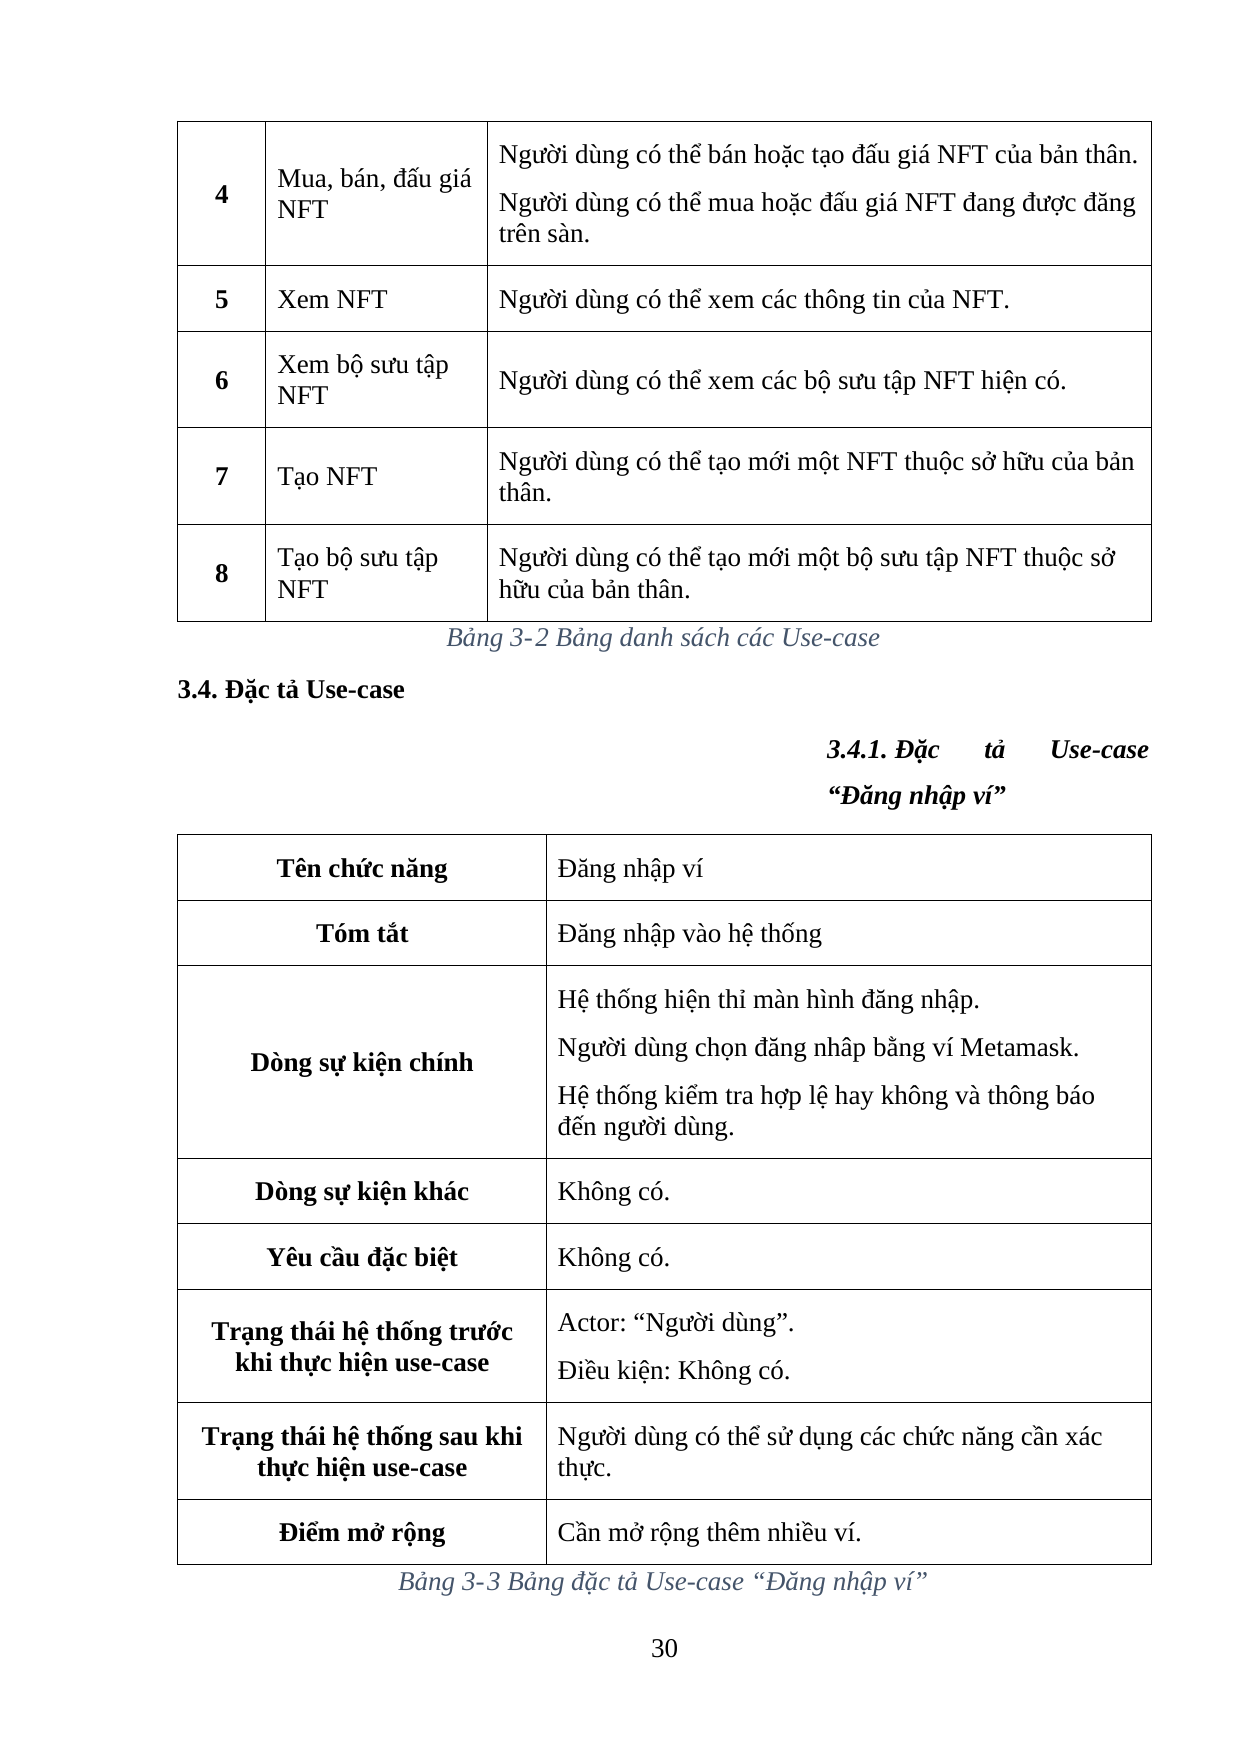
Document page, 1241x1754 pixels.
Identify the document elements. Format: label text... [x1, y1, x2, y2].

table_cell Cần mở rộng thêm nhiều ví. [547, 1500, 1151, 1564]
table_cell Mua, bán, đấu giá NFT [266, 122, 487, 265]
table_cell Người dùng có thể tạo mới một bộ sưu tập NFT thuộc sở hữu của bản thân. [488, 525, 1151, 621]
table_cell Người dùng có thể xem các thông tin của NFT. [488, 266, 1151, 331]
table_cell Người dùng có thể xem các bộ sưu tập NFT hiện có. [488, 332, 1151, 427]
table_cell Đăng nhập vào hệ thống [547, 901, 1151, 965]
table_cell Tạo bộ sưu tập NFT [266, 525, 487, 621]
table_cell Trạng thái hệ thống trước khi thực hiện use-case [178, 1290, 546, 1402]
subtitle Đặc tả Use-case [177, 673, 1152, 705]
table_cell 5 [178, 266, 265, 331]
table_cell Hệ thống hiện thỉ màn hình đăng nhập. Người dùng chọn đăng nhâp bằng ví Metamask. Hệ thống kiểm tra hợp lệ hay không và thông báo đến người dùng. [547, 966, 1151, 1158]
table_cell Yêu cầu đặc biệt [178, 1224, 546, 1289]
table_cell 8 [178, 525, 265, 621]
table_cell Tóm tắt [178, 901, 546, 965]
table_cell 7 [178, 428, 265, 524]
table_cell Không có. [547, 1159, 1151, 1223]
table_cell Người dùng có thể tạo mới một NFT thuộc sở hữu của bản thân. [488, 428, 1151, 524]
table_cell Dòng sự kiện khác [178, 1159, 546, 1223]
table_cell 4 [178, 122, 265, 265]
table_cell Không có. [547, 1224, 1151, 1289]
table_cell Dòng sự kiện chính [178, 966, 546, 1158]
subtitle Đặc tả Use-case “Đăng nhập ví” [827, 733, 1152, 811]
table_cell Người dùng có thể sử dụng các chức năng cần xác thực. [547, 1403, 1151, 1499]
table_cell Tạo NFT [266, 428, 487, 524]
table_cell Xem bộ sưu tập NFT [266, 332, 487, 427]
table_cell Người dùng có thể bán hoặc tạo đấu giá NFT của bản thân. Người dùng có thể mua hoặc đấu giá NFT đang được đăng trên sàn. [488, 122, 1151, 265]
table_cell 6 [178, 332, 265, 427]
table_header Đăng nhập ví [547, 835, 1151, 900]
table_cell Trạng thái hệ thống sau khi thực hiện use-case [178, 1403, 546, 1499]
table_cell Điểm mở rộng [178, 1500, 546, 1564]
table_header Tên chức năng [178, 835, 546, 900]
table_cell Actor: “Người dùng”. Điều kiện: Không có. [547, 1290, 1151, 1402]
table_cell Xem NFT [266, 266, 487, 331]
